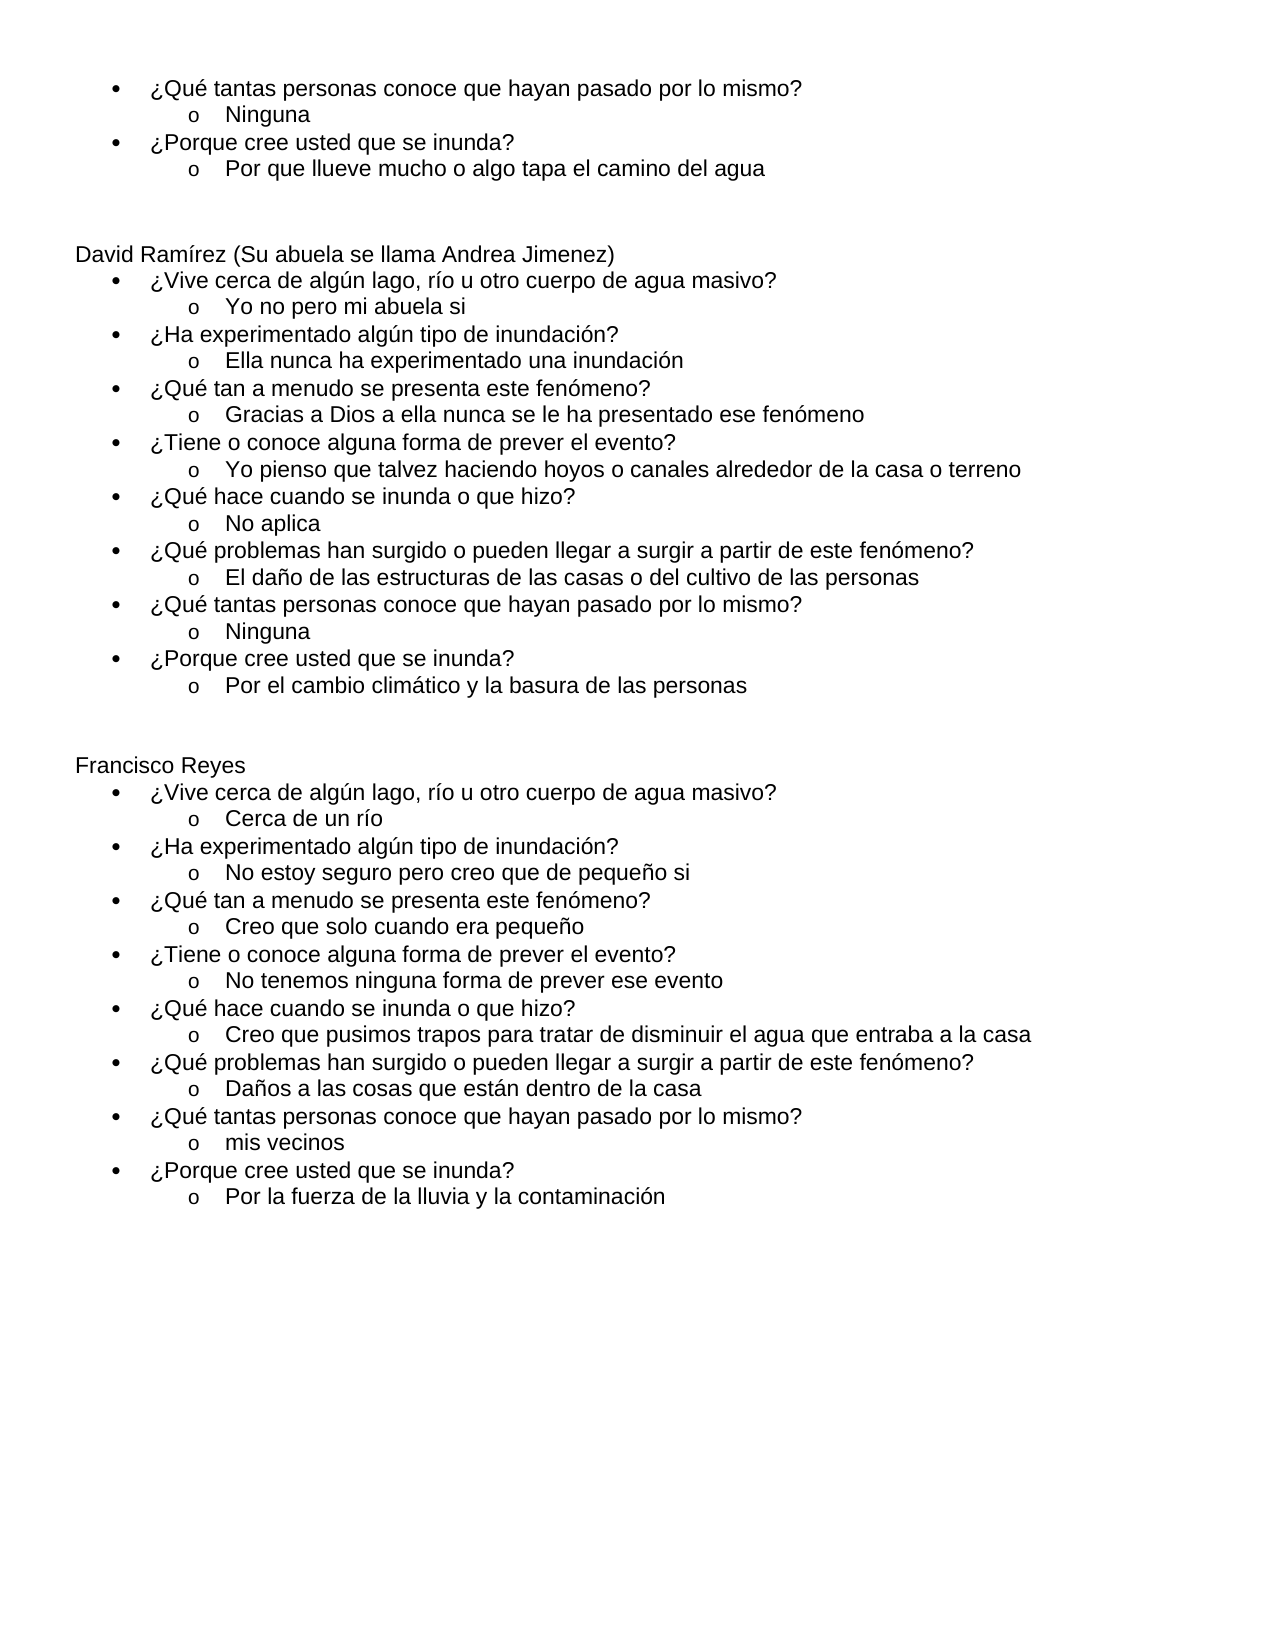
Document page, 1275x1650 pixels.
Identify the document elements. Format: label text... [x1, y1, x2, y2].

list ¿Vive cerca de algún lago, río u otro cuerpo de agua masivo? [112, 778, 1200, 805]
list ¿Vive cerca de algún lago, río u otro cuerpo de agua masivo? [112, 267, 1200, 293]
list ¿Qué tantas personas conoce que hayan pasado por lo mismo? [112, 75, 1200, 101]
list No aplica [187, 509, 1200, 537]
list Creo que pusimos trapos para tratar de disminuir el agua que entraba a la casa [187, 1021, 1200, 1049]
list ¿Ha experimentado algún tipo de inundación? [112, 833, 1200, 859]
list Ninguna [187, 101, 1200, 129]
list Por que llueve mucho o algo tapa el camino del agua [187, 155, 1200, 183]
list Yo pienso que talvez haciendo hoyos o canales alrededor de la casa o terreno [187, 456, 1200, 483]
list ¿Ha experimentado algún tipo de inundación? [112, 321, 1200, 347]
text David Ramírez (Su abuela se llama Andrea Jimenez) [75, 241, 1200, 267]
list ¿Qué problemas han surgido o pueden llegar a surgir a partir de este fenómeno? [112, 537, 1200, 564]
list No estoy seguro pero creo que de pequeño si [187, 859, 1200, 887]
list ¿Tiene o conoce alguna forma de prever el evento? [112, 941, 1200, 967]
list ¿Qué tantas personas conoce que hayan pasado por lo mismo? [112, 1103, 1200, 1129]
list Daños a las cosas que están dentro de la casa [187, 1075, 1200, 1103]
text Francisco Reyes [75, 752, 1200, 778]
list El daño de las estructuras de las casas o del cultivo de las personas [187, 564, 1200, 591]
list ¿Qué tantas personas conoce que hayan pasado por lo mismo? [112, 591, 1200, 618]
list ¿Qué hace cuando se inunda o que hizo? [112, 995, 1200, 1021]
list Creo que solo cuando era pequeño [187, 913, 1200, 941]
list Ninguna [187, 618, 1200, 645]
list Gracias a Dios a ella nunca se le ha presentado ese fenómeno [187, 401, 1200, 429]
list ¿Qué tan a menudo se presenta este fenómeno? [112, 887, 1200, 913]
list Por el cambio climático y la basura de las personas [187, 672, 1200, 699]
list ¿Porque cree usted que se inunda? [112, 645, 1200, 672]
list Por la fuerza de la lluvia y la contaminación [187, 1183, 1200, 1211]
list ¿Qué hace cuando se inunda o que hizo? [112, 483, 1200, 509]
list ¿Qué problemas han surgido o pueden llegar a surgir a partir de este fenómeno? [112, 1049, 1200, 1075]
list mis vecinos [187, 1129, 1200, 1157]
list ¿Porque cree usted que se inunda? [112, 129, 1200, 155]
list ¿Qué tan a menudo se presenta este fenómeno? [112, 375, 1200, 401]
list Cerca de un río [187, 805, 1200, 833]
list Yo no pero mi abuela si [187, 293, 1200, 321]
list ¿Tiene o conoce alguna forma de prever el evento? [112, 429, 1200, 456]
list ¿Porque cree usted que se inunda? [112, 1157, 1200, 1183]
list Ella nunca ha experimentado una inundación [187, 347, 1200, 375]
list No tenemos ninguna forma de prever ese evento [187, 967, 1200, 995]
